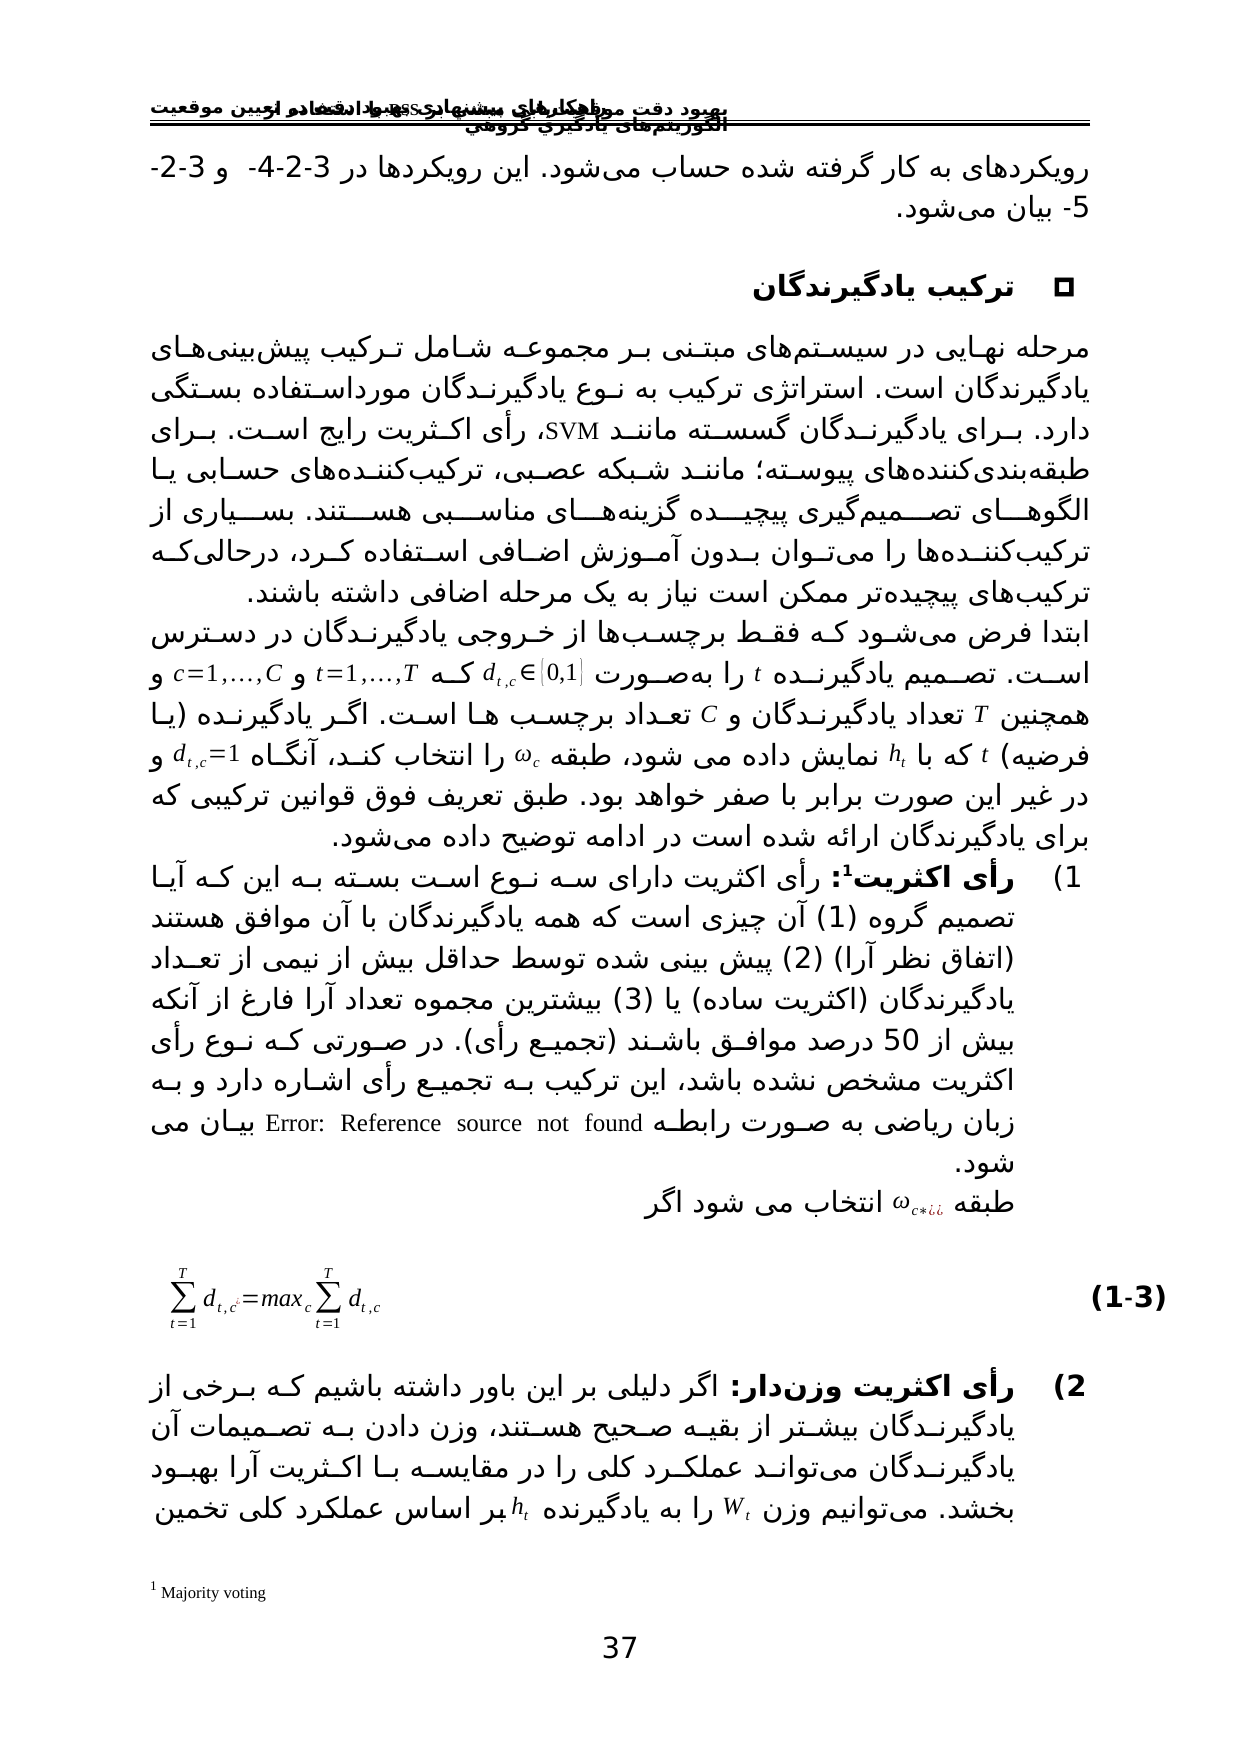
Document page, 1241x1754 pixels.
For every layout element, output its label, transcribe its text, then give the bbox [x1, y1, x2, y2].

text مرحله نهایی در سیستم‌های مبتنی بر مجموعه شامل ترکیب پیش‌بینی‌های یادگیرندگان است. استراتژی ترکیب به نوع یادگیرندگان مورداستفاده بستگی دارد. برای یادگیرندگان گسسته مانند SVM، رأی اکثریت رایج است. برای طبقه‌بندی‌کننده‌های پیوسته؛ مانند شبکه عصبی، ترکیب‌کننده‌های حسابی یا الگوهای تصمیم‌گیری پیچیده گزینه‌های مناسبی هستند. بسیاری از ترکیب‌کننده‌ها را می‌توان بدون آموزش اضافی استفاده کرد، درحالی‌که ترکیب‌های پیچیده‌تر ممکن است نیاز به یک مرحله اضافی داشته باشند. [150, 331, 1090, 609]
text طبقه انتخاب می شود اگر [150, 1186, 1015, 1220]
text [150, 150, 1090, 225]
list رأی اکثریت: رأی اکثریت دارای سه نوع است بسته به این که آیا تصمیم گروه (1) آن چیزی است که همه یادگیرندگان با آن موافق هستند (اتفاق نظر آرا) (2) پیش بینی شده توسط حداقل بیش از نیمی از تعداد یادگیرندگان (اکثریت ساده) یا (3) بیشترین مجموه تعداد آرا فارغ از آنکه بیش از 50 درصد موافق باشند (تجمیع رأی). در صورتی که نوع رأی اکثریت مشخص نشده باشد، این ترکیب به تجمیع رأی اشاره دارد و به زبان ریاضی به صورت رابطه ‏(3˗1) بیان می شود. [150, 860, 1053, 1179]
text ابتدا فرض می‌شود که فقط برچسب‌ها از خروجی یادگیرندگان در دسترس است. تصمیم یادگیرنده را به‌صورت که و و همچنین تعداد یادگیرندگان و تعداد برچسب ها است. اگر یادگیرنده (یا فرضیه) که با نمایش داده می شود، طبقه را انتخاب کند، آنگاه و در غیر این صورت برابر با صفر خواهد بود. طبق تعریف فوق قوانین ترکیبی که برای یادگیرندگان ارائه شده است در ادامه توضیح داده می‌شود. [150, 616, 1090, 853]
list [150, 1369, 1053, 1525]
list ترکیب یادگیرندگان [150, 269, 1053, 303]
